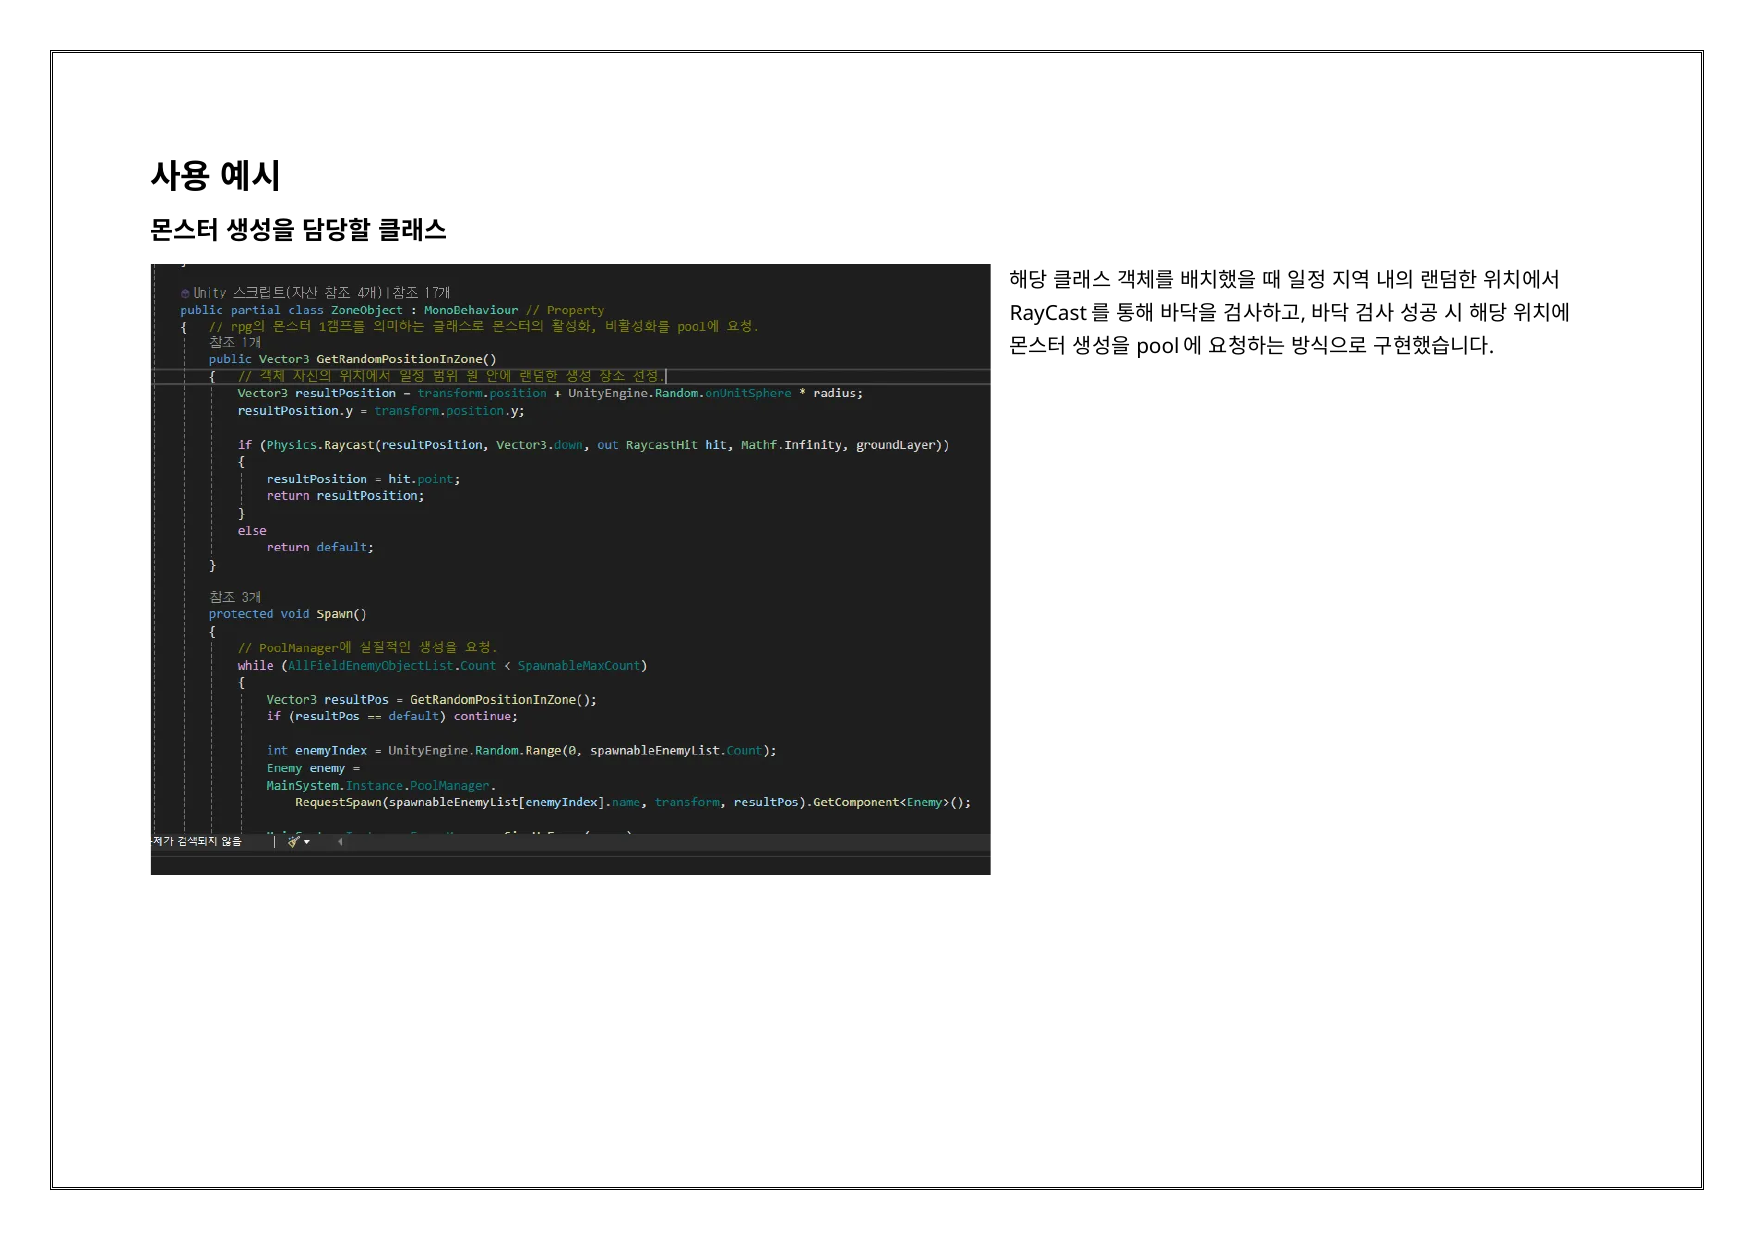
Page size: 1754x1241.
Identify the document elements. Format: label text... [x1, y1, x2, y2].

text 몬스터 생성을 담당할 클래스 [150, 211, 1577, 247]
picture [150, 264, 990, 873]
subtitle 사용 예시 [150, 150, 1577, 198]
text 해당 클래스 객체를 배치했을 때 일정 지역 내의 랜덤한 위치에서 RayCast를 통해 바닥을 검사하고, 바닥 검사 성공 시 해당 위치에 몬스터 생성을 pool에 요청하는 방식으로 구현했습니다. [150, 263, 1577, 360]
